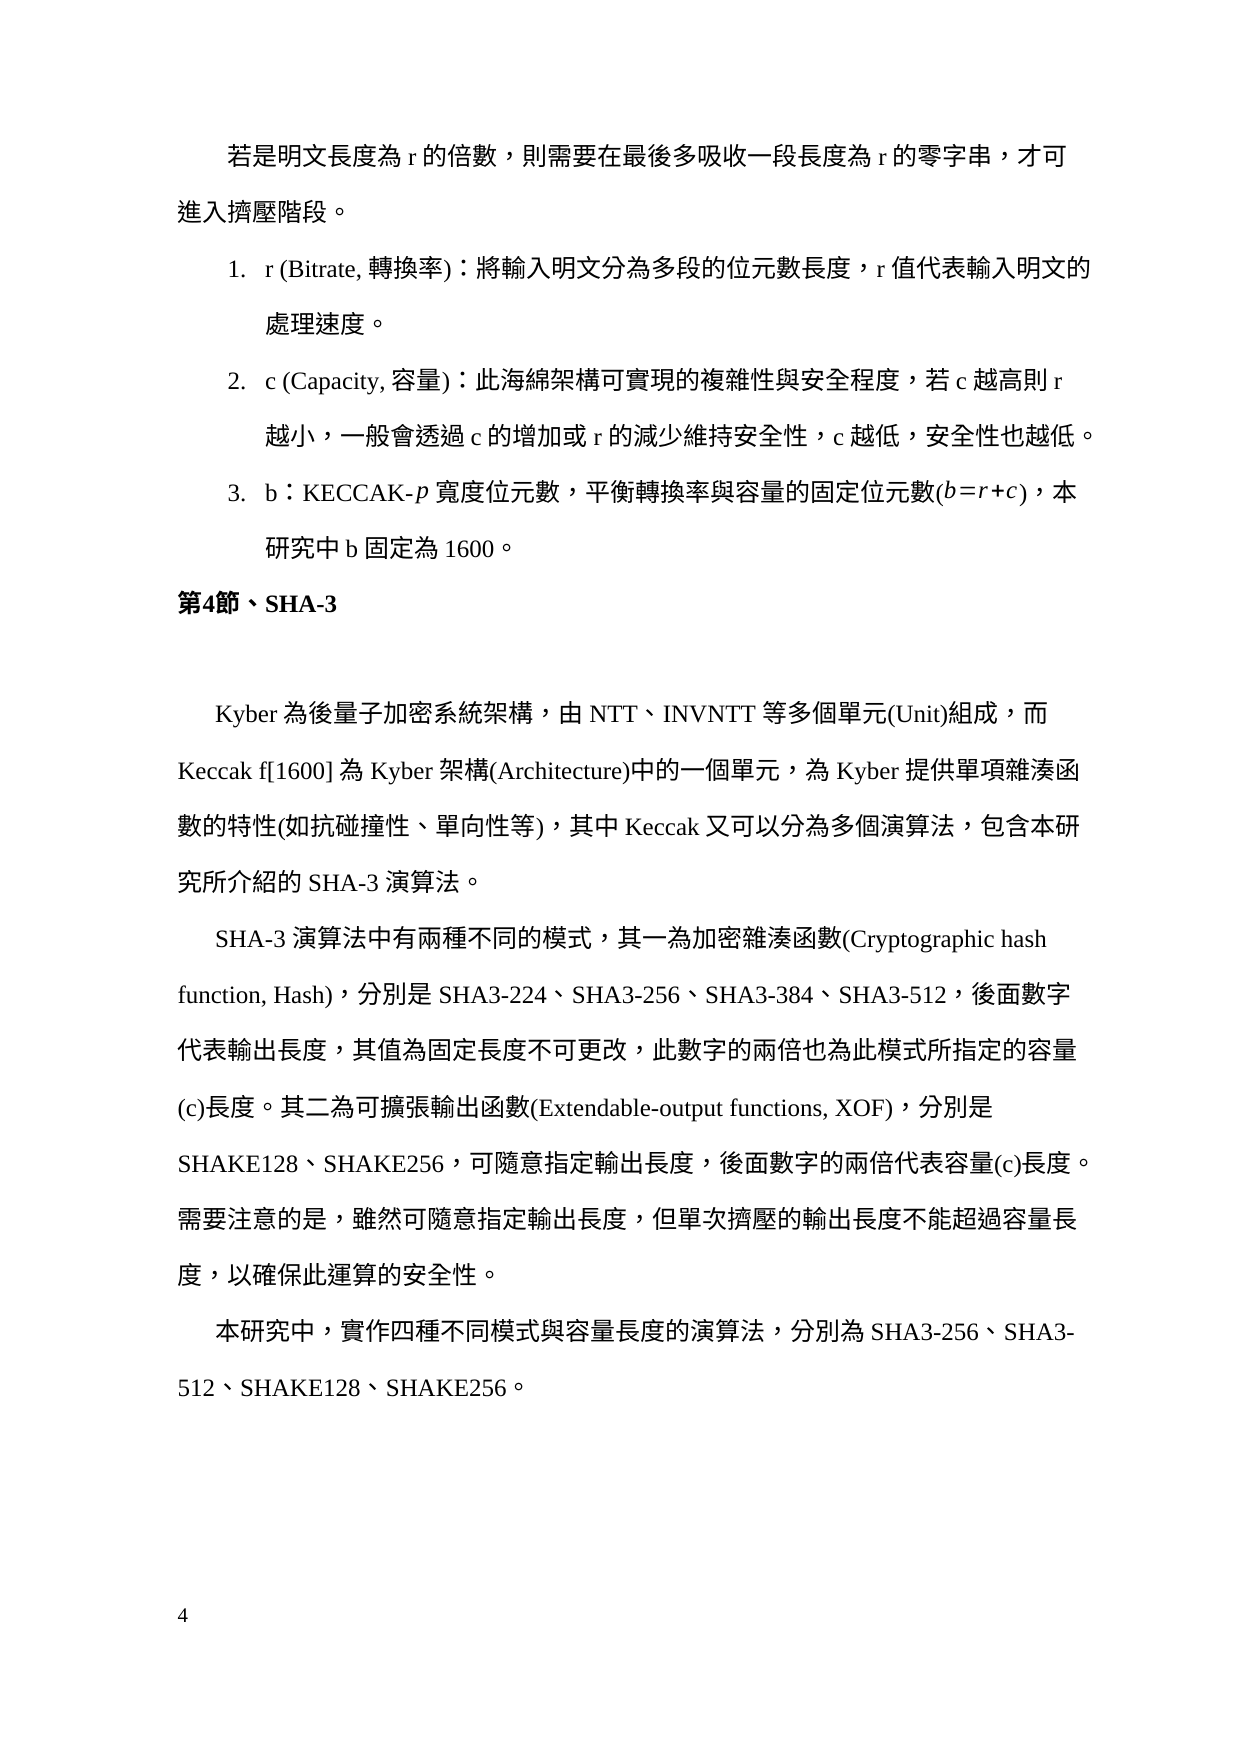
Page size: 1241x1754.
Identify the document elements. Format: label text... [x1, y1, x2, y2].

text 本研究中，實作四種不同模式與容量長度的演算法，分別為 SHA3-256、SHA3-512、SHAKE128、SHAKE256。 [177, 1311, 1092, 1404]
text Kyber 為後量子加密系統架構，由 NTT、INVNTT 等多個單元(Unit)組成，而Keccak f[1600] 為 Kyber 架構(Architecture)中的一個單元，為 Kyber 提供單項雜湊函數的特性(如抗碰撞性、單向性等)，其中 Keccak 又可以分為多個演算法，包含本研究所介紹的 SHA-3 演算法。 [177, 693, 1092, 899]
subtitle SHA-3 [177, 583, 1092, 621]
list r (Bitrate, 轉換率)：將輸入明文分為多段的位元數長度，r 值代表輸入明文的處理速度。 [227, 248, 1092, 341]
text 若是明文長度為 r 的倍數，則需要在最後多吸收一段長度為 r 的零字串，才可進入擠壓階段。 [177, 136, 1092, 229]
list c (Capacity, 容量)：此海綿架構可實現的複雜性與安全程度，若 c 越高則 r 越小，一般會透過 c 的增加或 r 的減少維持安全性，c 越低，安全性也越低。 [227, 359, 1092, 453]
list b：KECCAK- 寬度位元數，平衡轉換率與容量的固定位元數()，本研究中 b 固定為1600。 [227, 471, 1092, 565]
text SHA-3 演算法中有兩種不同的模式，其一為加密雜湊函數(Cryptographic hash function, Hash)，分別是 SHA3-224、SHA3-256、SHA3-384、SHA3-512，後面數字代表輸出長度，其值為固定長度不可更改，此數字的兩倍也為此模式所指定的容量(c)長度。其二為可擴張輸出函數(Extendable-output functions, XOF)，分別是 SHAKE128、SHAKE256，可隨意指定輸出長度，後面數字的兩倍代表容量(c)長度。需要注意的是，雖然可隨意指定輸出長度，但單次擠壓的輸出長度不能超過容量長度，以確保此運算的安全性。 [177, 918, 1092, 1293]
